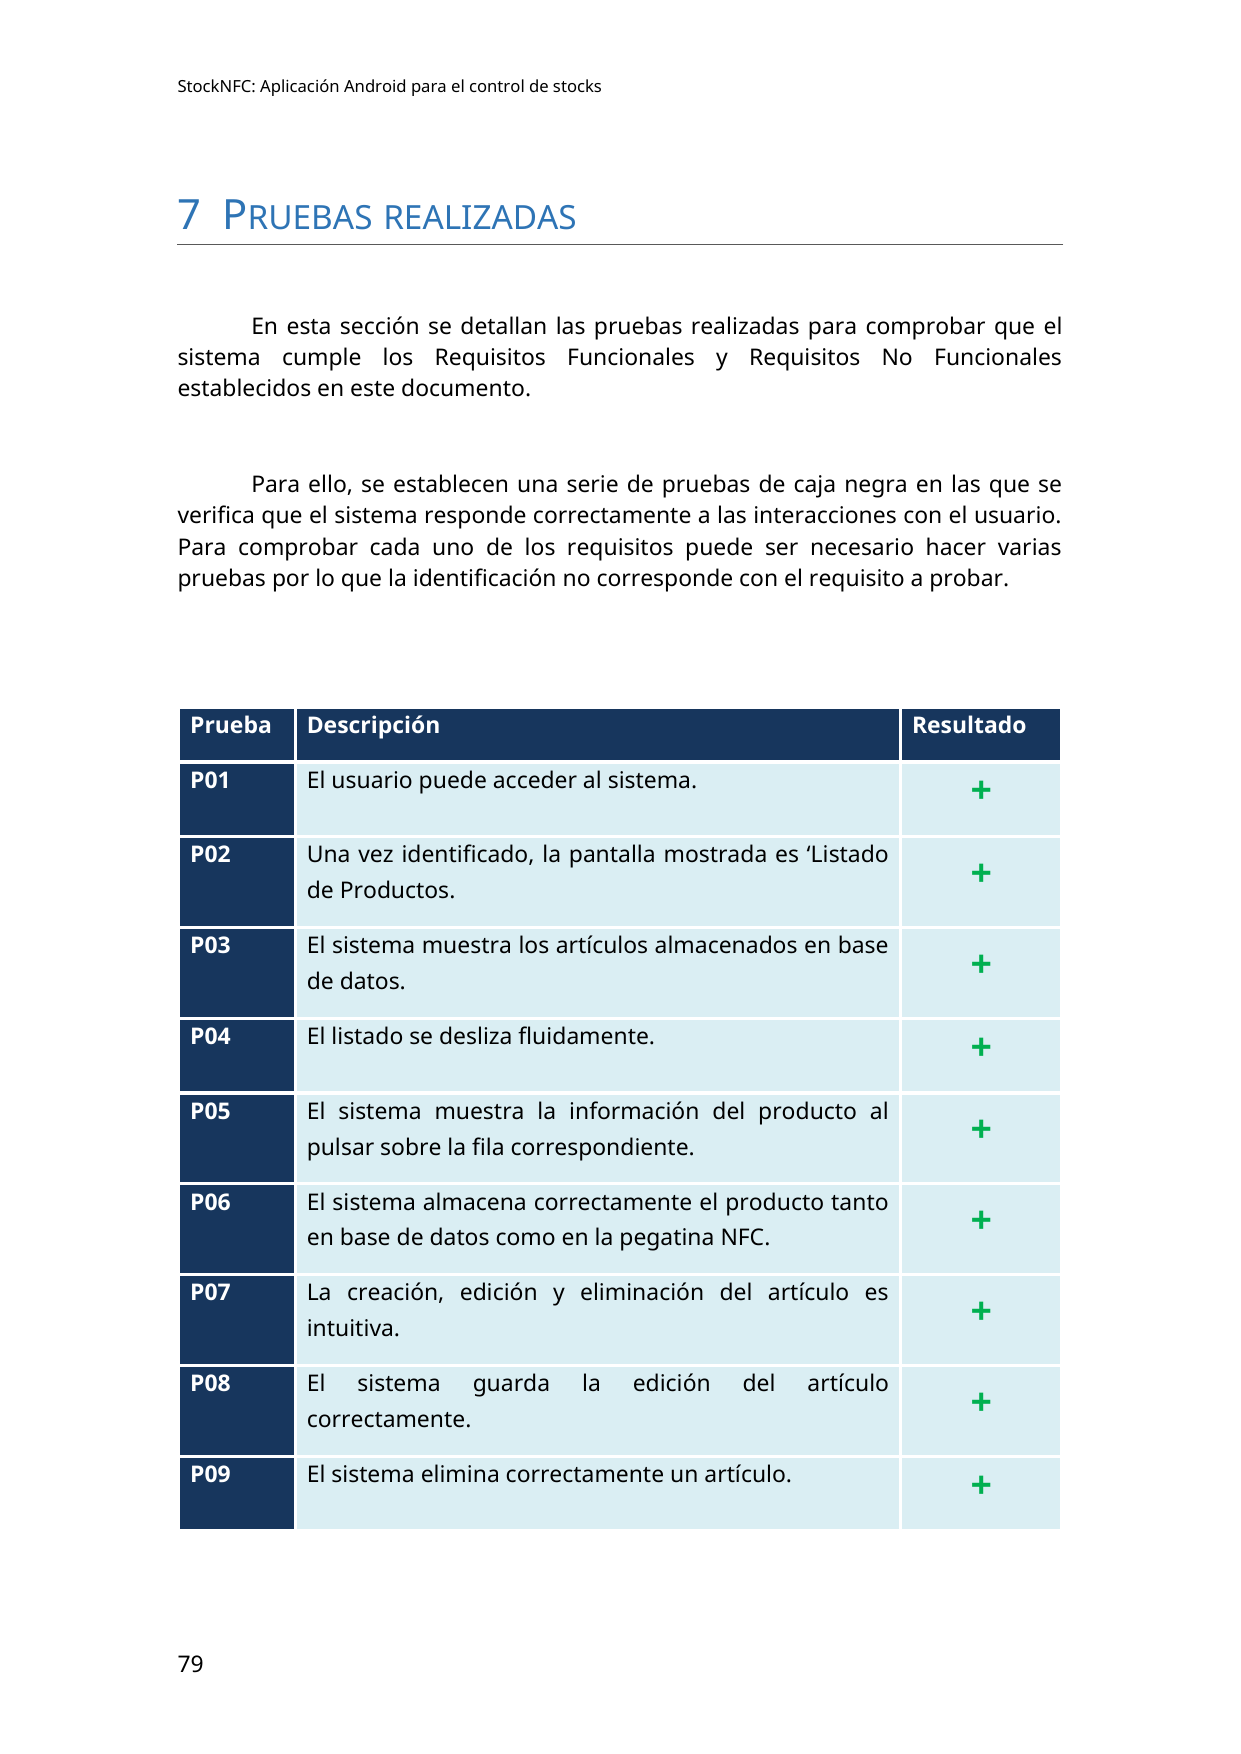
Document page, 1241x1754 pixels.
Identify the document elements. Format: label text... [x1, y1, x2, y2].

table_cell + [902, 764, 1060, 835]
table_cell P03 [180, 929, 294, 1017]
table_cell El sistema muestra la información del producto al pulsar sobre la fila correspondiente. [297, 1095, 899, 1182]
table_cell La creación, edición y eliminación del artículo es intuitiva. [297, 1276, 899, 1364]
table_cell P01 [180, 764, 294, 835]
table_cell P07 [180, 1276, 294, 1364]
table_cell + [902, 1276, 1060, 1364]
table_cell El sistema muestra los artículos almacenados en base de datos. [297, 929, 899, 1017]
table_header Descripción [297, 709, 899, 760]
table_cell El sistema almacena correctamente el producto tanto en base de datos como en la pegatina NFC. [297, 1185, 899, 1273]
table_cell Una vez identificado, la pantalla mostrada es ‘Listado de Productos. [297, 838, 899, 926]
text Para ello, se establecen una serie de pruebas de caja negra en las que se verifica que el sistema responde correctamente a las interacciones con el usuario. Para comprobar cada uno de los requisitos puede ser necesario hacer varias pruebas por lo que la identificación no corresponde con el requisito a probar. [177, 468, 1063, 593]
table_cell P06 [180, 1185, 294, 1273]
table_cell + [902, 1095, 1060, 1182]
table_cell El usuario puede acceder al sistema. [297, 764, 899, 835]
table_cell + [902, 1458, 1060, 1529]
subtitle Pruebas realizadas [177, 185, 1063, 244]
table_cell P04 [180, 1020, 294, 1091]
table_cell El sistema guarda la edición del artículo correctamente. [297, 1367, 899, 1455]
table_cell P08 [180, 1367, 294, 1455]
table_cell + [902, 838, 1060, 926]
table_cell El listado se desliza fluidamente. [297, 1020, 899, 1091]
table_cell + [902, 1185, 1060, 1273]
table_cell P02 [180, 838, 294, 926]
table_header Resultado [902, 709, 1060, 760]
table_cell P09 [180, 1458, 294, 1529]
table_cell + [902, 1367, 1060, 1455]
table_cell + [902, 1020, 1060, 1091]
table_cell P05 [180, 1095, 294, 1182]
table_cell El sistema elimina correctamente un artículo. [297, 1458, 899, 1529]
text En esta sección se detallan las pruebas realizadas para comprobar que el sistema cumple los Requisitos Funcionales y Requisitos No Funcionales establecidos en este documento. [177, 310, 1063, 403]
table_header Prueba [180, 709, 294, 760]
table_cell + [902, 929, 1060, 1017]
